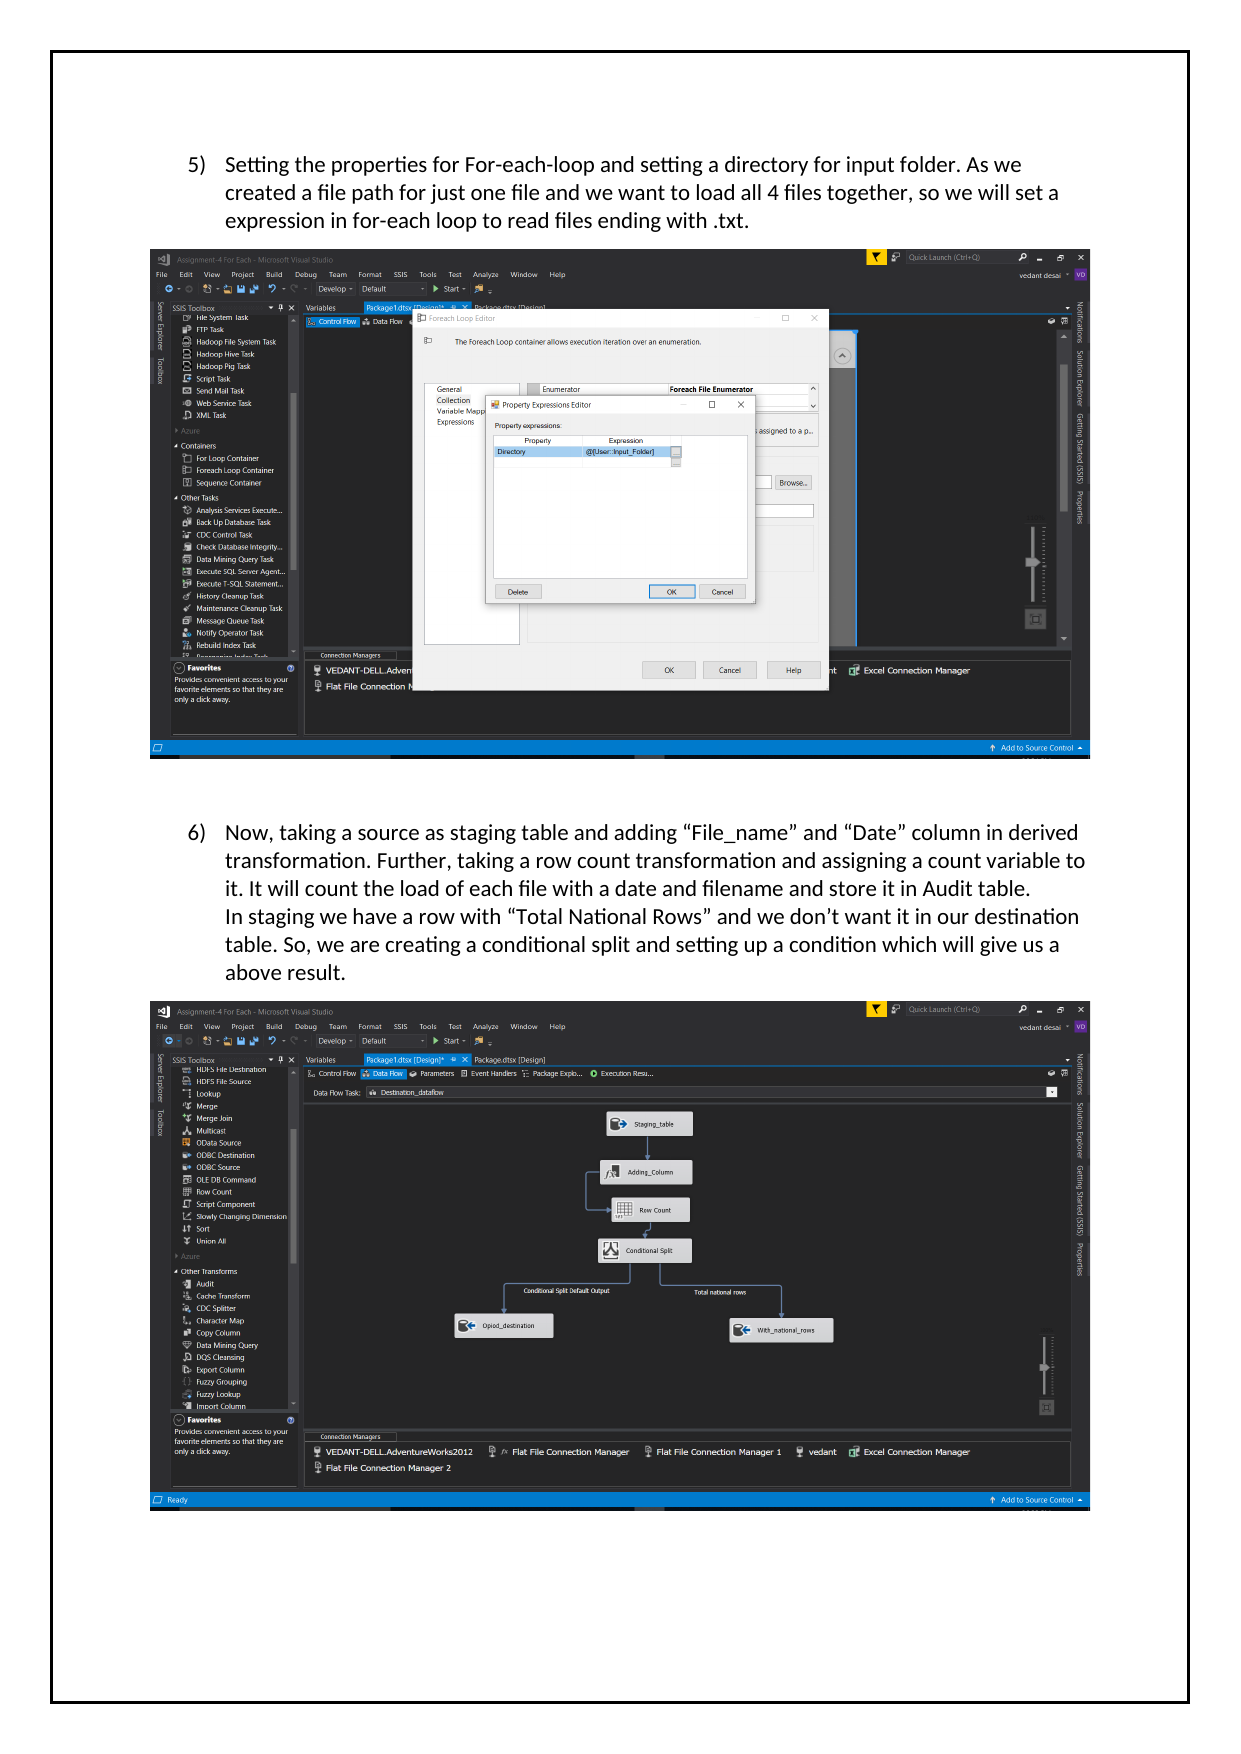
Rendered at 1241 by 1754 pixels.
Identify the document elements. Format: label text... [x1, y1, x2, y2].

picture [150, 249, 1091, 759]
list Now, taking a source as staging table and adding “File_name” and “Date” column in derived transformation. Further, taking a row count transformation and assigning a count variable to it. It will count the load of each file with a date and filename and store it in Audit table. [187, 818, 1090, 902]
picture [150, 1001, 1091, 1511]
list In staging we have a row with “Total National Rows” and we don’t want it in our destination table. So, we are creating a conditional split and setting up a condition which will give us a above result. [225, 902, 1090, 986]
list Setting the properties for For-each-loop and setting a directory for input folder. As we created a file path for just one file and we want to load all 4 files together, so we will set a expression in for-each loop to read files ending with .txt. [187, 150, 1090, 234]
